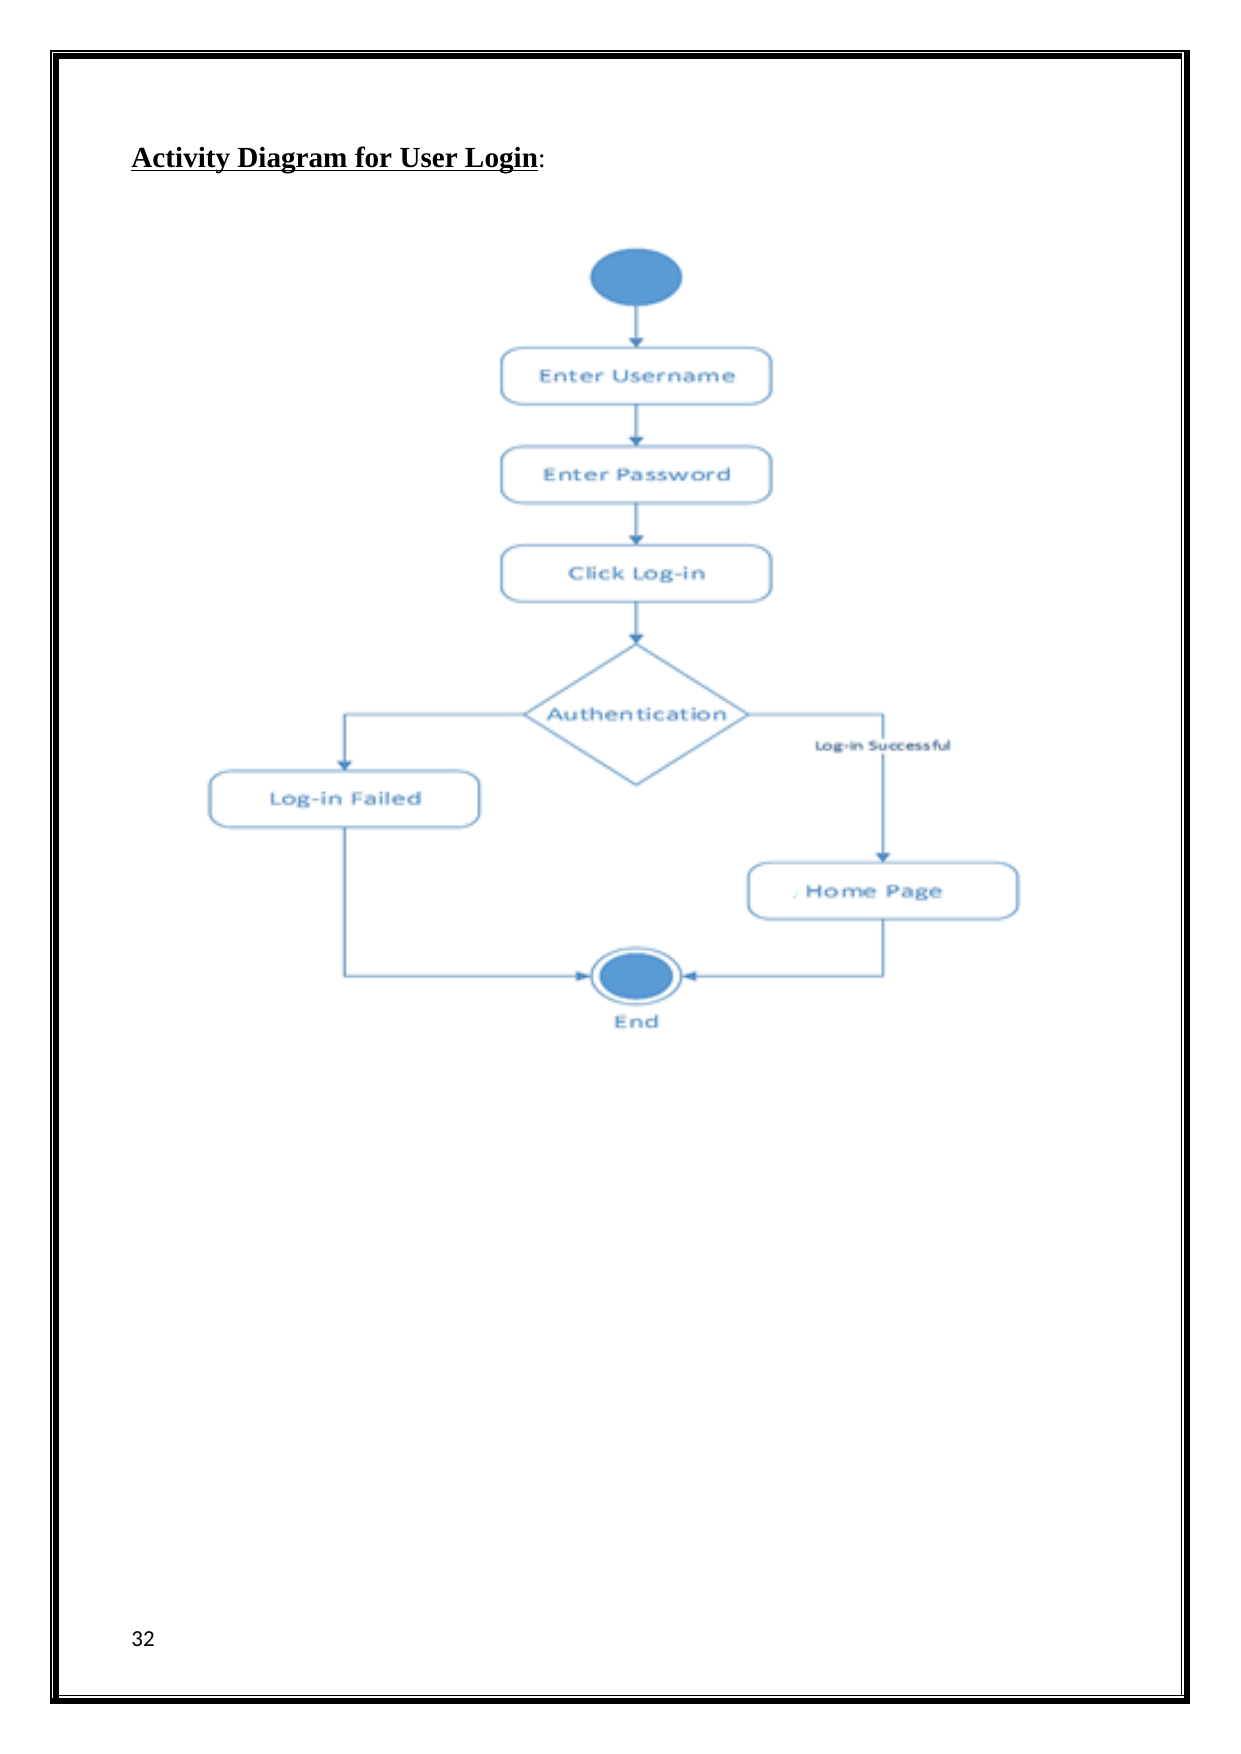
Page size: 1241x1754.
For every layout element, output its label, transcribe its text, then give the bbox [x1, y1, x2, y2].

text Activity Diagram for User Login: [131, 141, 1134, 174]
picture [131, 193, 1123, 1110]
